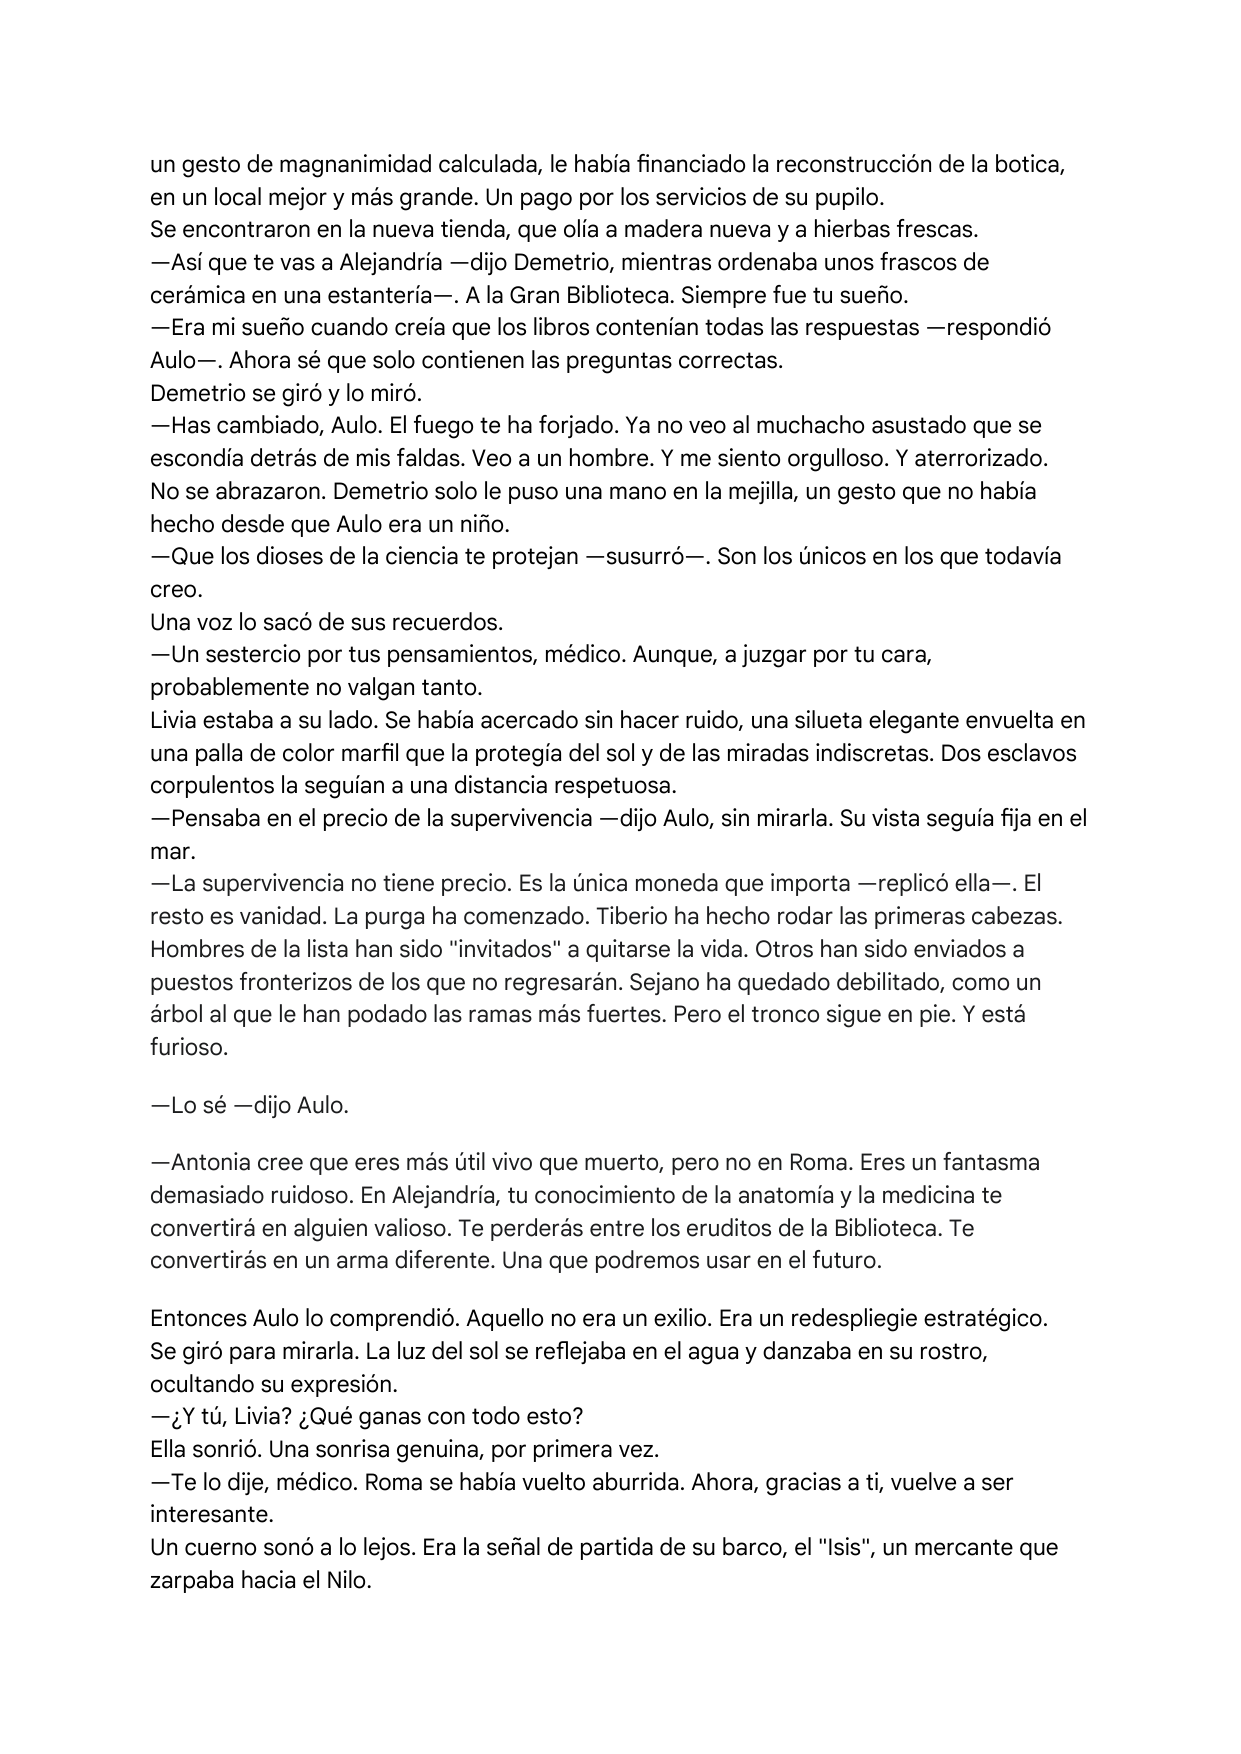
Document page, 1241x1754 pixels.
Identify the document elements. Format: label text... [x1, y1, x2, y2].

text —Has cambiado, Aulo. El fuego te ha forjado. Ya no veo al muchacho asustado que se escondía detrás de mis faldas. Veo a un hombre. Y me siento orgulloso. Y aterrorizado. [150, 412, 1090, 473]
text —Era mi sueño cuando creía que los libros contenían todas las respuestas —respondió Aulo—. Ahora sé que solo contienen las preguntas correctas. [150, 313, 1090, 375]
text Una voz lo sacó de sus recuerdos. [150, 608, 1090, 637]
text —Así que te vas a Alejandría —dijo Demetrio, mientras ordenaba unos frascos de cerámica en una estantería—. A la Gran Biblioteca. Siempre fue tu sueño. [150, 248, 1090, 309]
text Se giró para mirarla. La luz del sol se reflejaba en el agua y danzaba en su rostro, ocultando su expresión. [150, 1337, 1090, 1398]
text Entonces Aulo lo comprendió. Aquello no era un exilio. Era un redespliegie estratégico. [150, 1304, 1090, 1333]
text Livia estaba a su lado. Se había acercado sin hacer ruido, una silueta elegante envuelta en una palla de color marfil que la protegía del sol y de las miradas indiscretas. Dos esclavos corpulentos la seguían a una distancia respetuosa. [150, 706, 1090, 800]
text Demetrio se giró y lo miró. [150, 379, 1090, 408]
text —Te lo dije, médico. Roma se había vuelto aburrida. Ahora, gracias a ti, vuelve a ser interesante. [150, 1468, 1090, 1529]
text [150, 150, 1090, 211]
text Ella sonrió. Una sonrisa genuina, por primera vez. [150, 1435, 1090, 1464]
text —Pensaba en el precio de la supervivencia —dijo Aulo, sin mirarla. Su vista seguía fija en el mar. [150, 804, 1090, 866]
text Un cuerno sonó a lo lejos. Era la señal de partida de su barco, el "Isis", un mercante que zarpaba hacia el Nilo. [150, 1533, 1090, 1595]
text —Que los dioses de la ciencia te protejan —susurró—. Son los únicos en los que todavía creo. [150, 542, 1090, 604]
text —Un sestercio por tus pensamientos, médico. Aunque, a juzgar por tu cara, probablemente no valgan tanto. [150, 641, 1090, 702]
text —Antonia cree que eres más útil vivo que muerto, pero no en Roma. Eres un fantasma demasiado ruidoso. En Alejandría, tu conocimiento de la anatomía y la medicina te convertirá en alguien valioso. Te perderás entre los eruditos de la Biblioteca. Te convertirás en un arma diferente. Una que podremos usar en el futuro. [150, 1148, 1090, 1275]
text Se encontraron en la nueva tienda, que olía a madera nueva y a hierbas frescas. [150, 215, 1090, 244]
text No se abrazaron. Demetrio solo le puso una mano en la mejilla, un gesto que no había hecho desde que Aulo era un niño. [150, 477, 1090, 538]
text —Lo sé —dijo Aulo. [150, 1091, 1090, 1119]
text —La supervivencia no tiene precio. Es la única moneda que importa —replicó ella—. El resto es vanidad. La purga ha comenzado. Tiberio ha hecho rodar las primeras cabezas. Hombres de la lista han sido "invitados" a quitarse la vida. Otros han sido enviados a puestos fronterizos de los que no regresarán. Sejano ha quedado debilitado, como un árbol al que le han podado las ramas más fuertes. Pero el tronco sigue en pie. Y está furioso. [150, 869, 1090, 1062]
text —¿Y tú, Livia? ¿Qué ganas con todo esto? [150, 1402, 1090, 1431]
